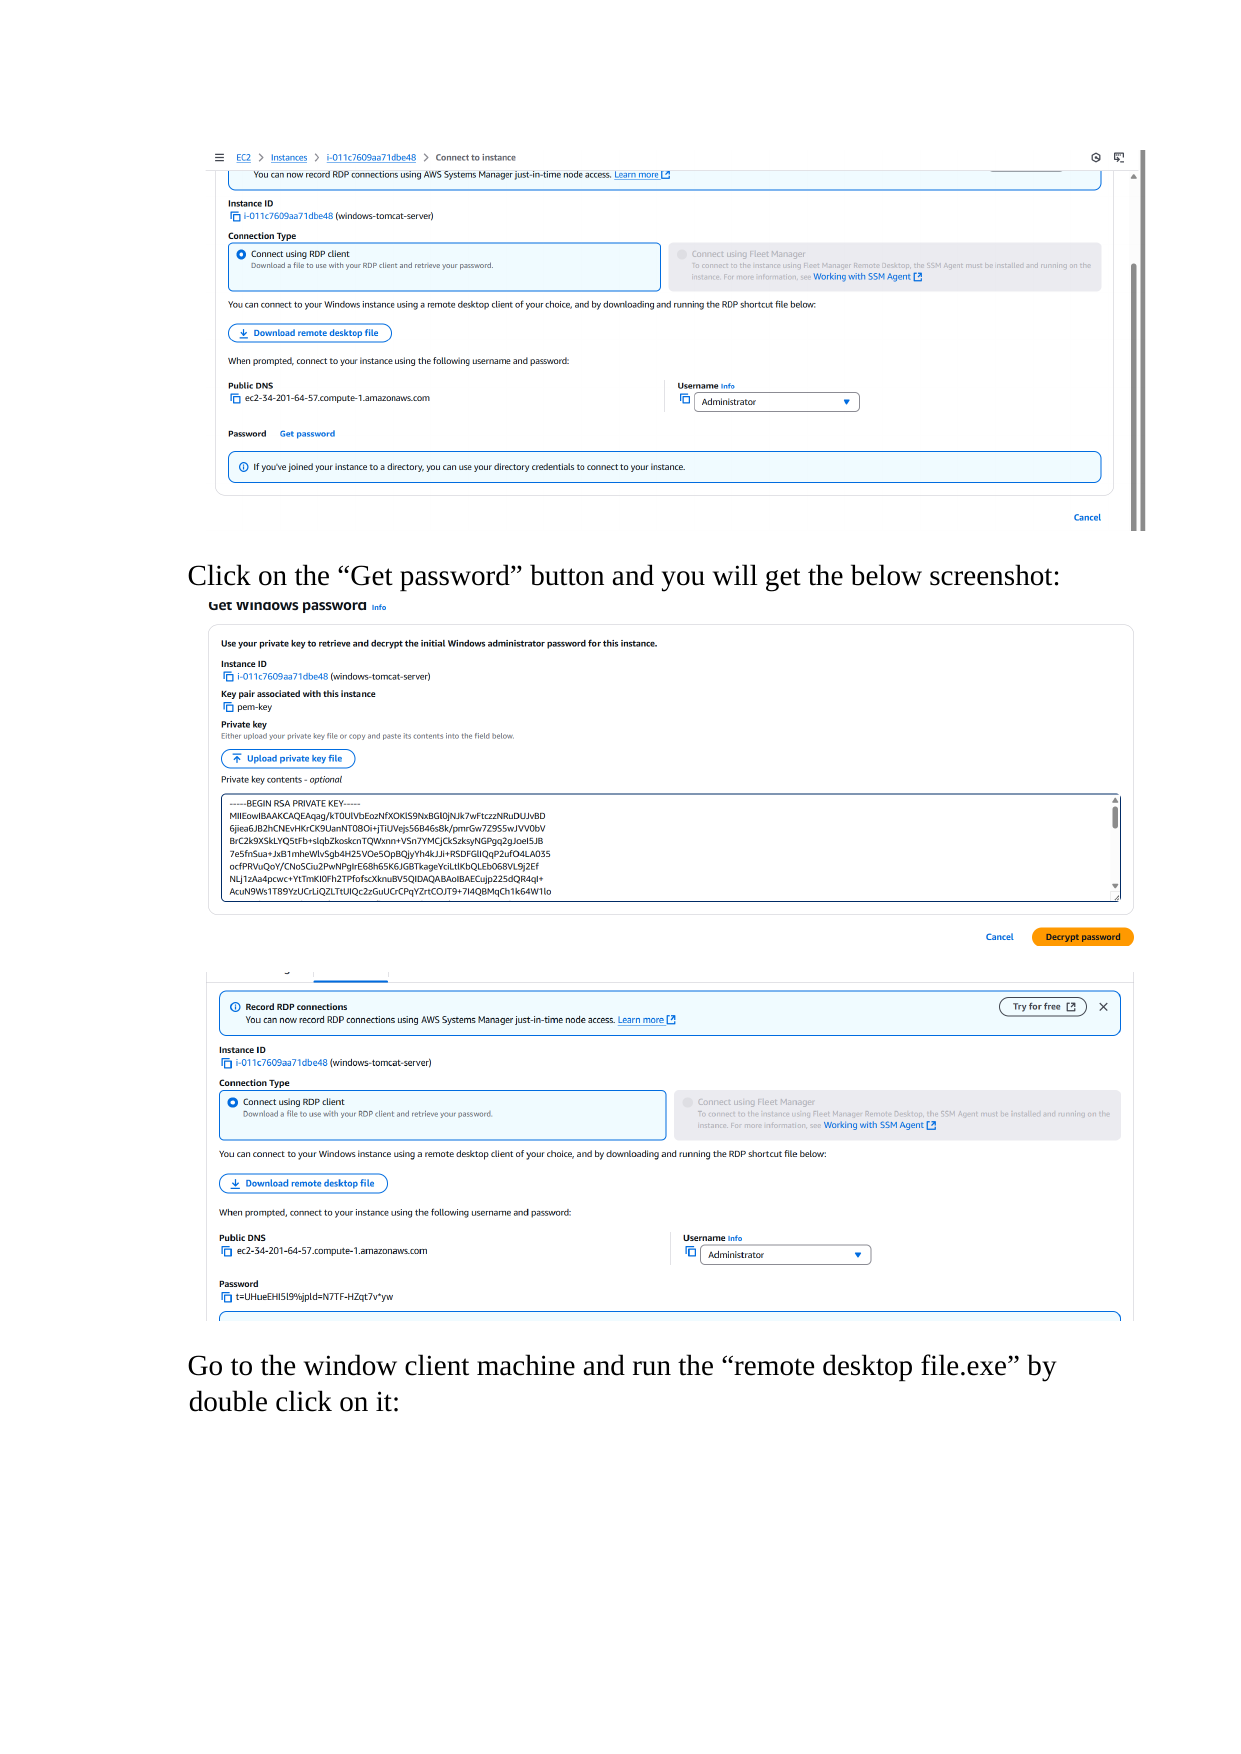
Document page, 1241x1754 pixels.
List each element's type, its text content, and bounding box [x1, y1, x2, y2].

picture [205, 602, 1146, 946]
text Go to the window client machine and run the “remote desktop file.exe” by double click on it: [187, 1348, 1104, 1417]
picture [205, 972, 1146, 1321]
picture [205, 150, 1146, 531]
text Click on the “Get password” button and you will get the below screenshot: [187, 558, 1104, 591]
